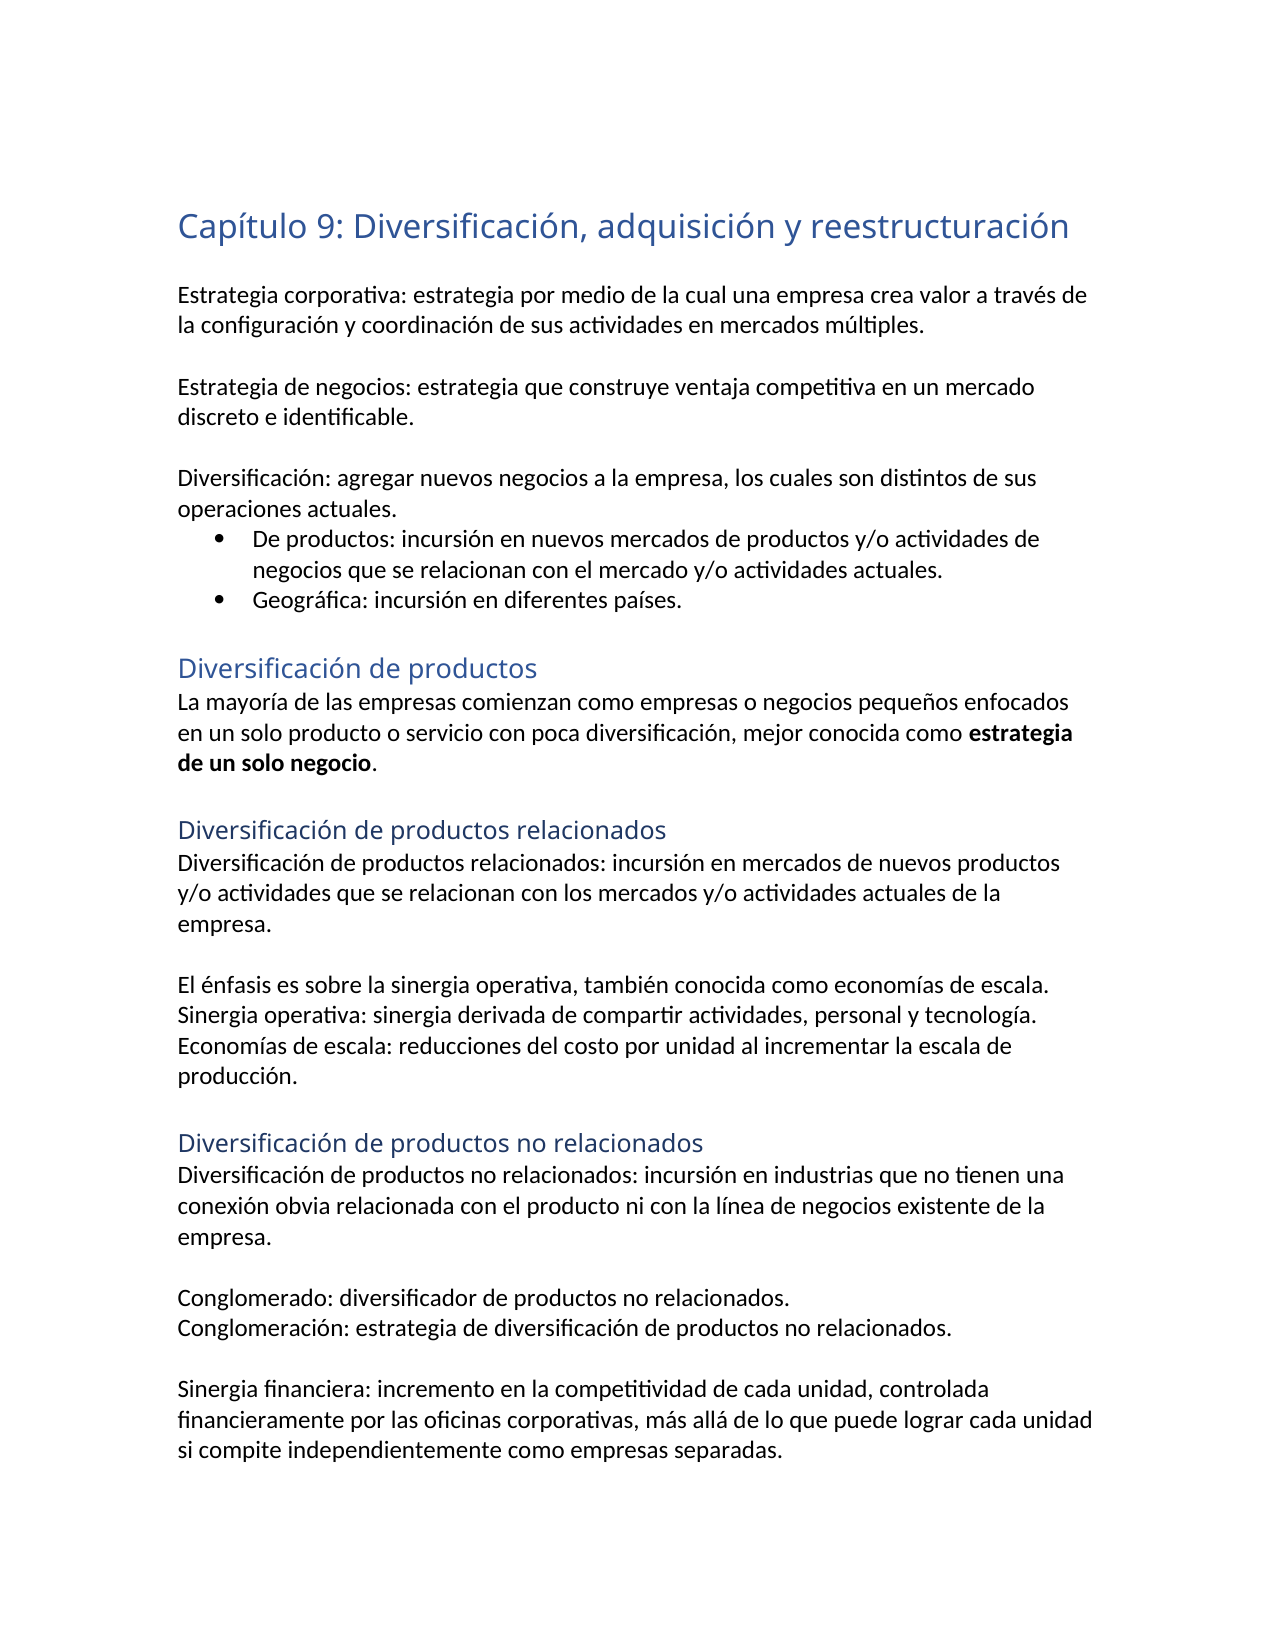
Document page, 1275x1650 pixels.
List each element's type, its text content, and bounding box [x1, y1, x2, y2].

text Conglomeración: estrategia de diversificación de productos no relacionados. [177, 1312, 1098, 1343]
text Diversificación de productos no relacionados: incursión en industrias que no tienen una conexión obvia relacionada con el producto ni con la línea de negocios existente de la empresa. [177, 1159, 1098, 1251]
text Diversificación: agregar nuevos negocios a la empresa, los cuales son distintos de sus operaciones actuales. [177, 462, 1098, 523]
text Estrategia corporativa: estrategia por medio de la cual una empresa crea valor a través de la configuración y coordinación de sus actividades en mercados múltiples. [177, 279, 1098, 340]
subtitle Diversificación de productos no relacionados [177, 1126, 1098, 1159]
text Estrategia de negocios: estrategia que construye ventaja competitiva en un mercado discreto e identificable. [177, 371, 1098, 432]
text El énfasis es sobre la sinergia operativa, también conocida como economías de escala. [177, 969, 1098, 999]
subtitle Diversificación de productos [177, 649, 1098, 686]
list Geográfica: incursión en diferentes países. [215, 584, 1098, 615]
text Economías de escala: reducciones del costo por unidad al incrementar la escala de producción. [177, 1030, 1098, 1091]
subtitle Diversificación de productos relacionados [177, 813, 1098, 847]
text Sinergia financiera: incremento en la competitividad de cada unidad, controlada financieramente por las oficinas corporativas, más allá de lo que puede lograr cada unidad si compite independientemente como empresas separadas. [177, 1373, 1098, 1465]
list De productos: incursión en nuevos mercados de productos y/o actividades de negocios que se relacionan con el mercado y/o actividades actuales. [215, 523, 1098, 584]
text La mayoría de las empresas comienzan como empresas o negocios pequeños enfocados en un solo producto o servicio con poca diversificación, mejor conocida como estrategia de un solo negocio. [177, 686, 1098, 778]
text Sinergia operativa: sinergia derivada de compartir actividades, personal y tecnología. [177, 999, 1098, 1030]
subtitle Capítulo 9: Diversificación, adquisición y reestructuración [177, 203, 1098, 248]
text Diversificación de productos relacionados: incursión en mercados de nuevos productos y/o actividades que se relacionan con los mercados y/o actividades actuales de la empresa. [177, 847, 1098, 938]
text Conglomerado: diversificador de productos no relacionados. [177, 1282, 1098, 1312]
